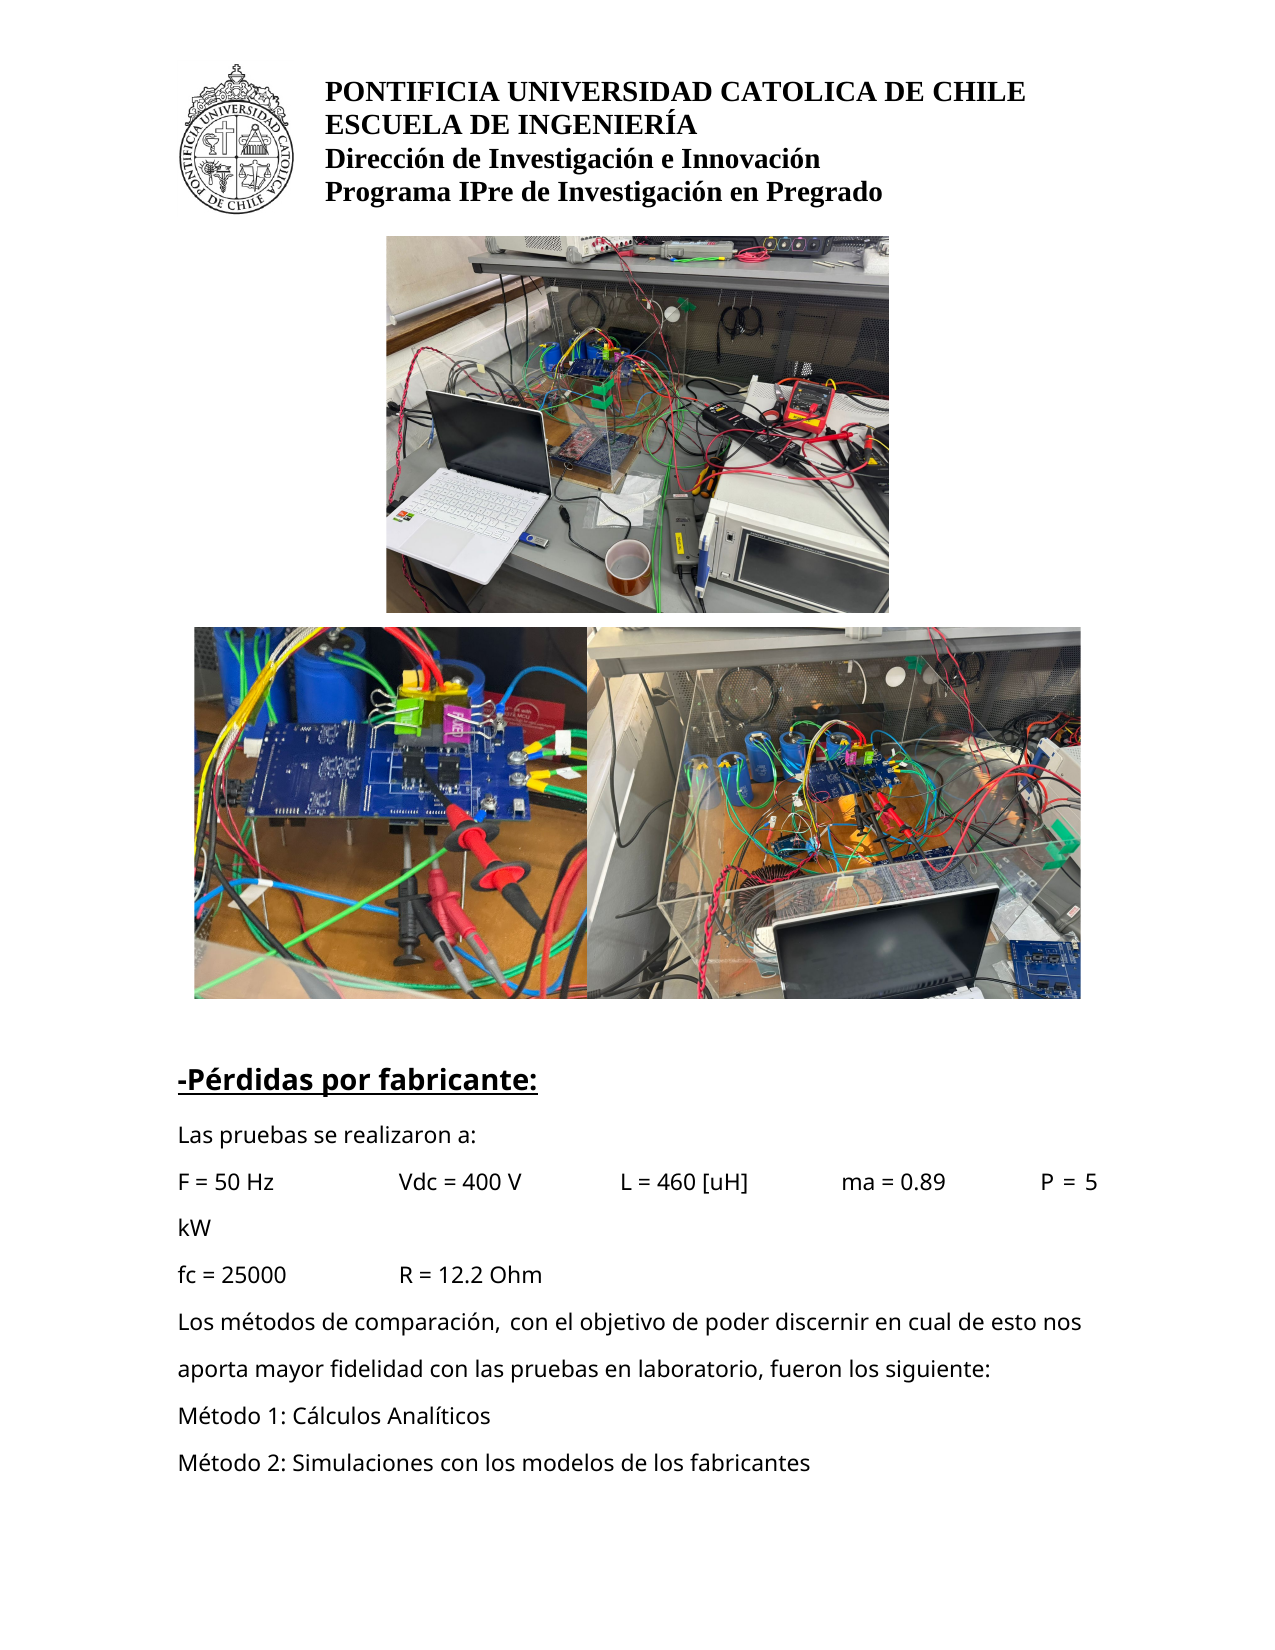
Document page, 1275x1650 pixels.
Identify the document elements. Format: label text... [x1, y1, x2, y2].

text Los métodos de comparación, con el objetivo de poder discernir en cual de esto nos aporta mayor fidelidad con las pruebas en laboratorio, fueron los siguiente: [177, 1306, 1098, 1384]
picture [177, 60, 294, 217]
text Método 2: Simulaciones con los modelos de los fabricantes [177, 1447, 1098, 1478]
text Las pruebas se realizaron a: [177, 1119, 1098, 1150]
text -Pérdidas por fabricante: [177, 1059, 1098, 1099]
picture [386, 236, 889, 613]
text Método 1: Cálculos Analíticos [177, 1400, 1098, 1431]
text fc = 25000 R = 12.2 Ohm [177, 1259, 1098, 1291]
picture [194, 627, 1081, 999]
text F = 50 Hz Vdc = 400 V L = 460 [uH] ma = 0.89 P = 5 kW [177, 1166, 1098, 1244]
